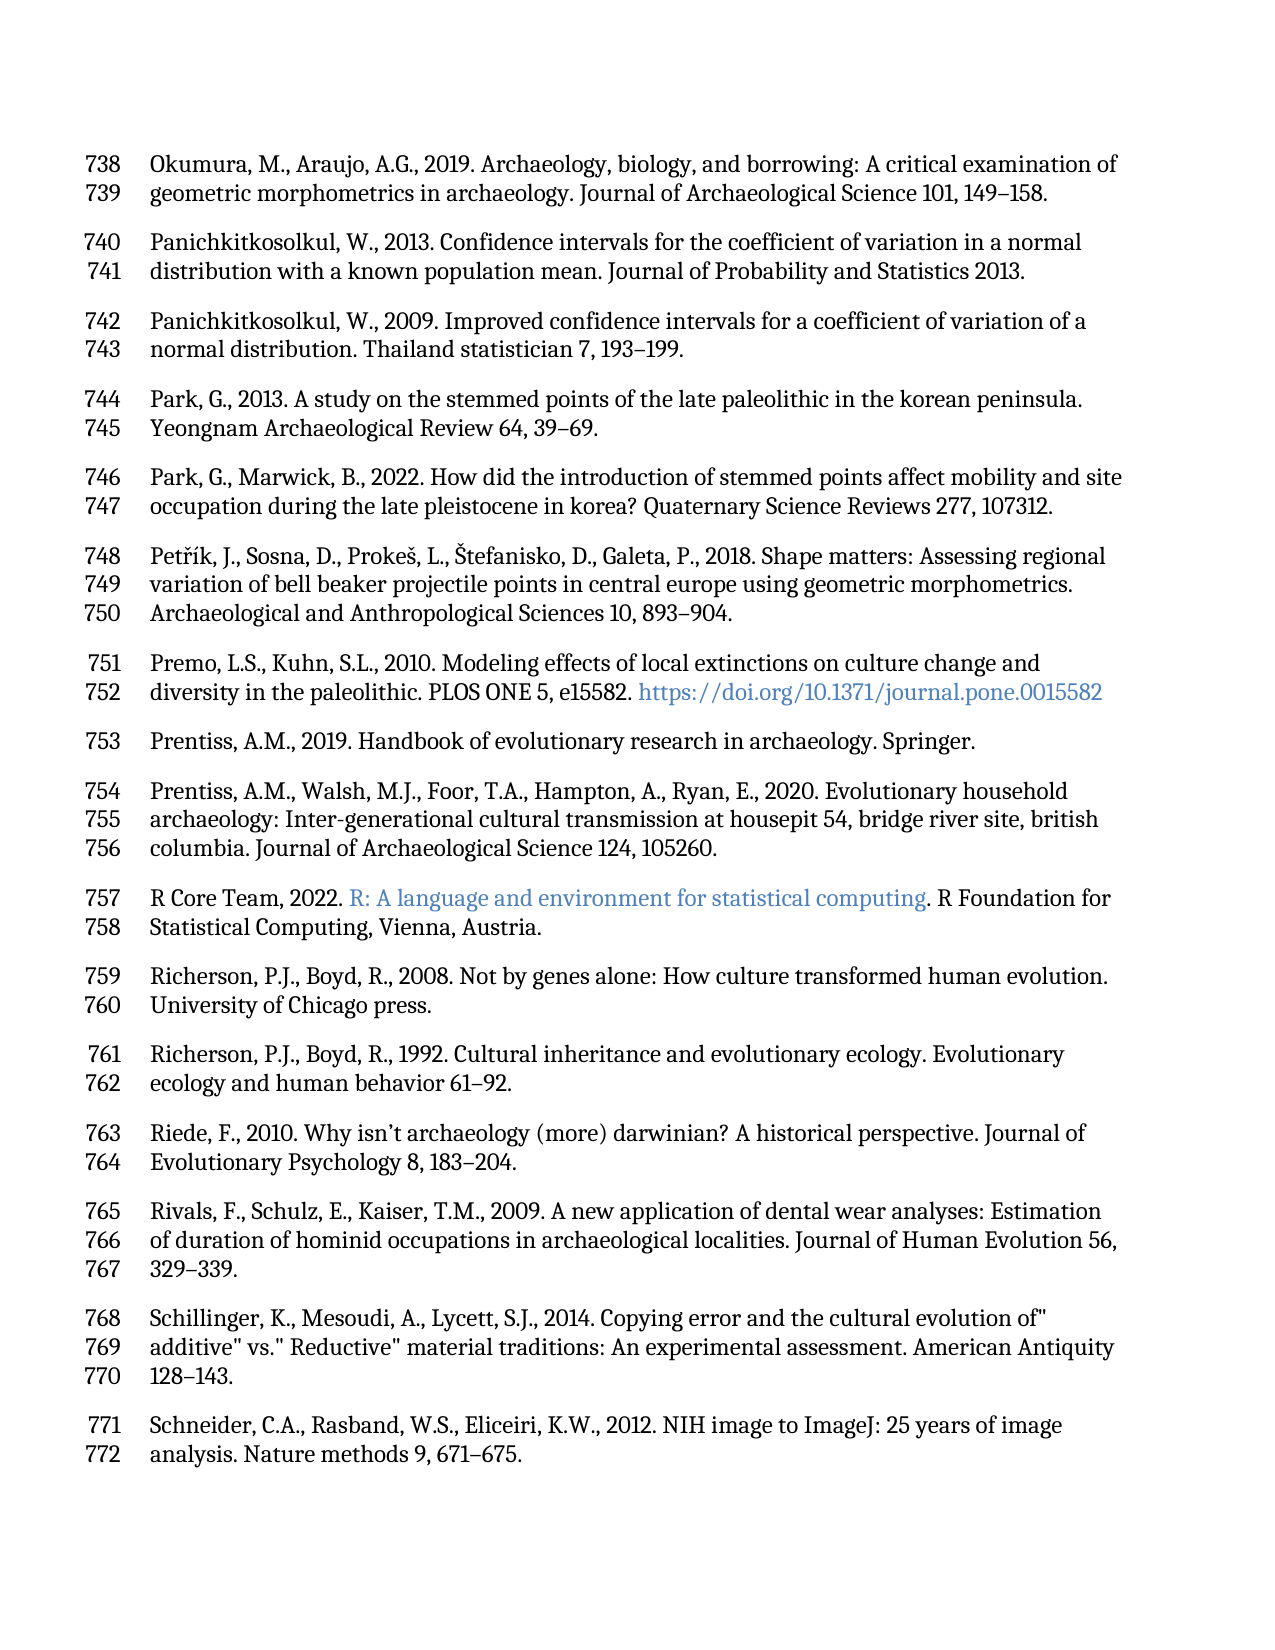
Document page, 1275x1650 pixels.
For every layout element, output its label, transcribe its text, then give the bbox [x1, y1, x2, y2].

text R Core Team, 2022. R: A language and environment for statistical computing. R Foundation for Statistical Computing, Vienna, Austria. [150, 884, 1125, 941]
text Okumura, M., Araujo, A.G., 2019. Archaeology, biology, and borrowing: A critical examination of geometric morphometrics in archaeology. Journal of Archaeological Science 101, 149–158. [150, 150, 1125, 207]
text Schillinger, K., Mesoudi, A., Lycett, S.J., 2014. Copying error and the cultural evolution of" additive" vs." Reductive" material traditions: An experimental assessment. American Antiquity 128–143. [150, 1304, 1125, 1390]
text Park, G., 2013. A study on the stemmed points of the late paleolithic in the korean peninsula. Yeongnam Archaeological Review 64, 39–69. [150, 385, 1125, 442]
text Panichkitkosolkul, W., 2009. Improved confidence intervals for a coefficient of variation of a normal distribution. Thailand statistician 7, 193–199. [150, 307, 1125, 364]
text Riede, F., 2010. Why isn’t archaeology (more) darwinian? A historical perspective. Journal of Evolutionary Psychology 8, 183–204. [150, 1119, 1125, 1176]
text Richerson, P.J., Boyd, R., 1992. Cultural inheritance and evolutionary ecology. Evolutionary ecology and human behavior 61–92. [150, 1040, 1125, 1098]
text Panichkitkosolkul, W., 2013. Confidence intervals for the coefficient of variation in a normal distribution with a known population mean. Journal of Probability and Statistics 2013. [150, 228, 1125, 286]
text Park, G., Marwick, B., 2022. How did the introduction of stemmed points affect mobility and site occupation during the late pleistocene in korea? Quaternary Science Reviews 277, 107312. [150, 463, 1125, 521]
text Petřı́k, J., Sosna, D., Prokeš, L., Štefanisko, D., Galeta, P., 2018. Shape matters: Assessing regional variation of bell beaker projectile points in central europe using geometric morphometrics. Archaeological and Anthropological Sciences 10, 893–904. [150, 542, 1125, 628]
text Premo, L.S., Kuhn, S.L., 2010. Modeling effects of local extinctions on culture change and diversity in the paleolithic. PLOS ONE 5, e15582. https://doi.org/10.1371/journal.pone.0015582 [150, 649, 1125, 706]
text Richerson, P.J., Boyd, R., 2008. Not by genes alone: How culture transformed human evolution. University of Chicago press. [150, 962, 1125, 1019]
text Prentiss, A.M., Walsh, M.J., Foor, T.A., Hampton, A., Ryan, E., 2020. Evolutionary household archaeology: Inter-generational cultural transmission at housepit 54, bridge river site, british columbia. Journal of Archaeological Science 124, 105260. [150, 777, 1125, 863]
text Prentiss, A.M., 2019. Handbook of evolutionary research in archaeology. Springer. [150, 727, 1125, 756]
text Rivals, F., Schulz, E., Kaiser, T.M., 2009. A new application of dental wear analyses: Estimation of duration of hominid occupations in archaeological localities. Journal of Human Evolution 56, 329–339. [150, 1197, 1125, 1283]
text Schneider, C.A., Rasband, W.S., Eliceiri, K.W., 2012. NIH image to ImageJ: 25 years of image analysis. Nature methods 9, 671–675. [150, 1411, 1125, 1469]
